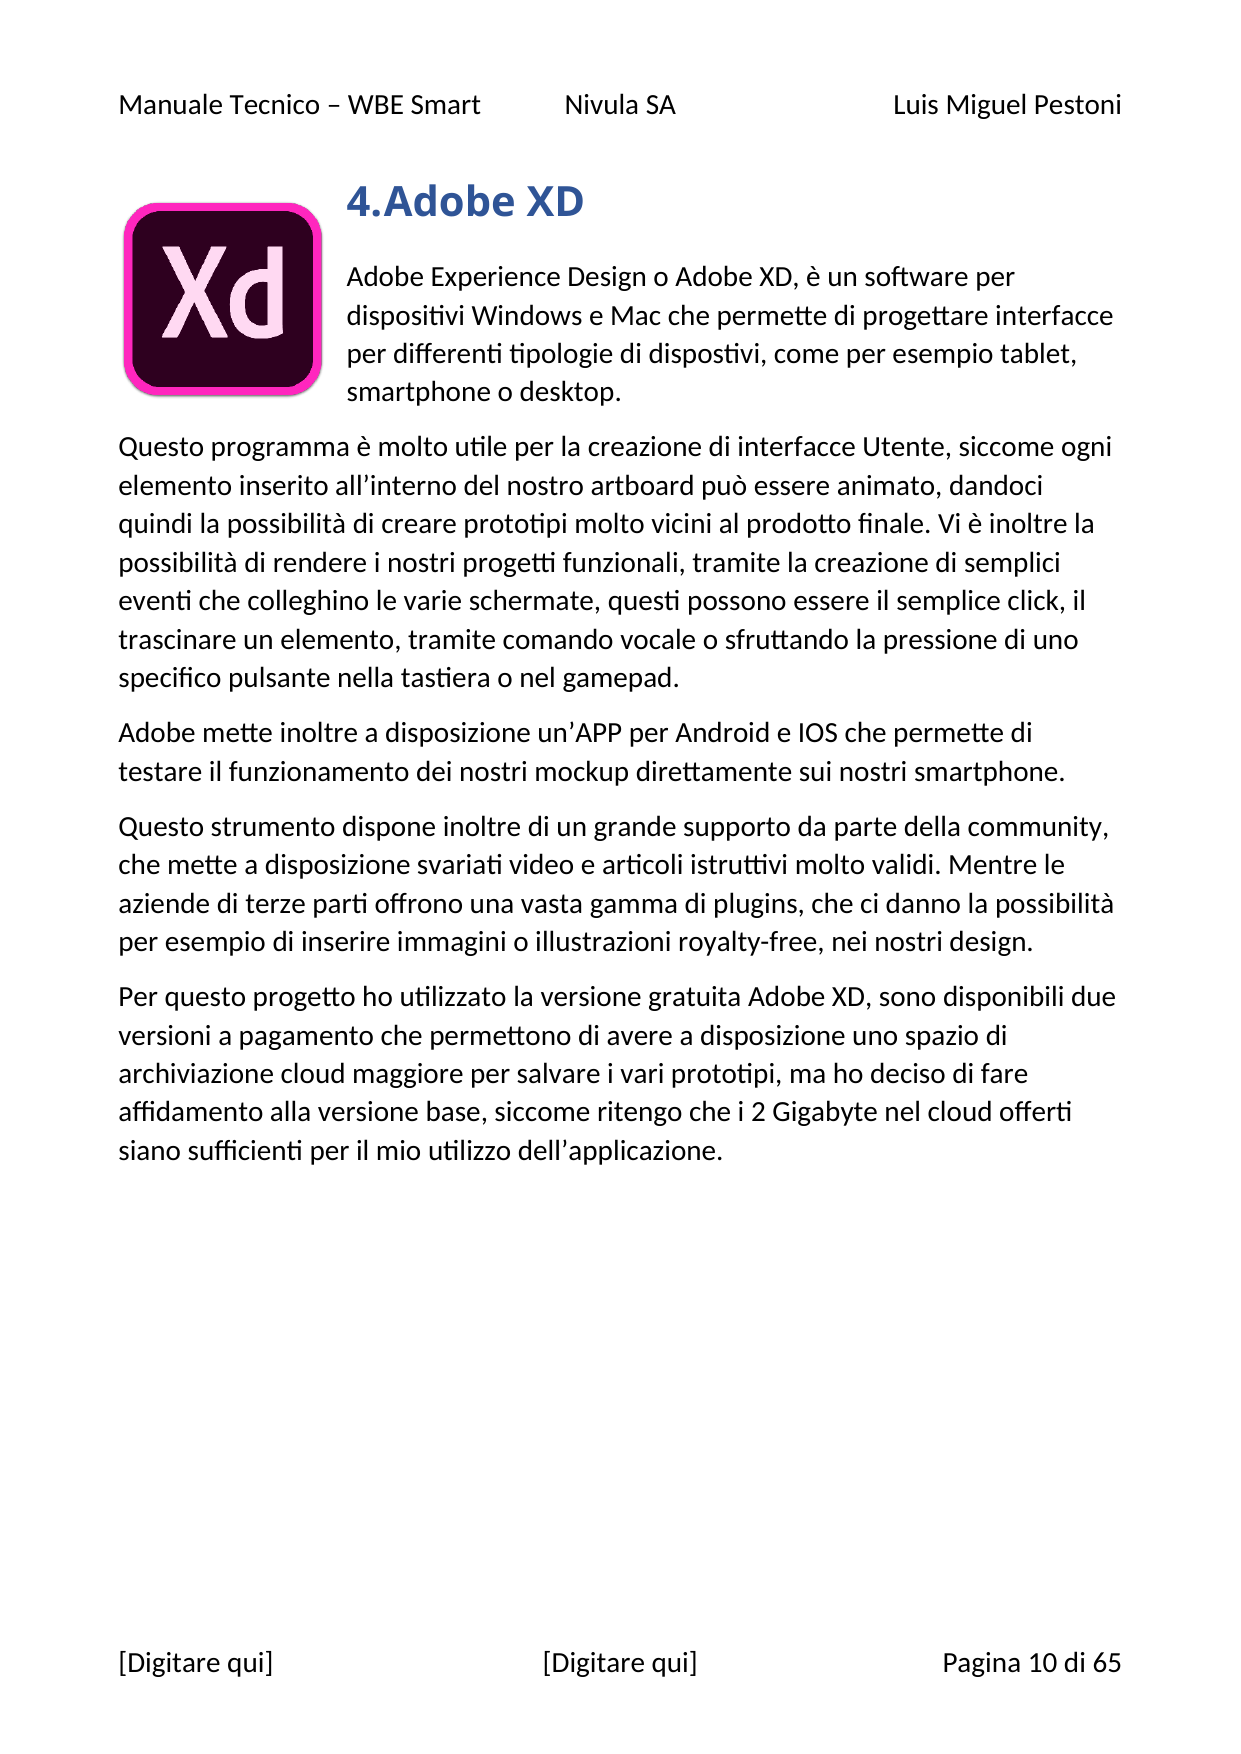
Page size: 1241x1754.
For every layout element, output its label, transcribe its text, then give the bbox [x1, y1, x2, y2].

text Adobe Experience Design o Adobe XD, è un software per dispositivi Windows e Mac che permette di progettare interfacce per differenti tipologie di dispostivi, come per esempio tablet, smartphone o desktop. [328, 258, 1122, 409]
subtitle Adobe XD [118, 172, 1122, 229]
text Questo strumento dispone inoltre di un grande supporto da parte della community, che mette a disposizione svariati video e articoli istruttivi molto validi. Mentre le aziende di terze parti offrono una vasta gamma di plugins, che ci danno la possibilità per esempio di inserire immagini o illustrazioni royalty-free, nei nostri design. [118, 808, 1122, 959]
picture [117, 199, 328, 410]
text Questo programma è molto utile per la creazione di interfacce Utente, siccome ogni elemento inserito all’interno del nostro artboard può essere animato, dandoci quindi la possibilità di creare prototipi molto vicini al prodotto finale. Vi è inoltre la possibilità di rendere i nostri progetti funzionali, tramite la creazione di semplici eventi che colleghino le varie schermate, questi possono essere il semplice click, il trascinare un elemento, tramite comando vocale o sfruttando la pressione di uno specifico pulsante nella tastiera o nel gamepad. [118, 428, 1122, 695]
text Per questo progetto ho utilizzato la versione gratuita Adobe XD, sono disponibili due versioni a pagamento che permettono di avere a disposizione uno spazio di archiviazione cloud maggiore per salvare i vari prototipi, ma ho deciso di fare affidamento alla versione base, siccome ritengo che i 2 Gigabyte nel cloud offerti siano sufficienti per il mio utilizzo dell’applicazione. [118, 978, 1122, 1168]
text Adobe mette inoltre a disposizione un’APP per Android e IOS che permette di testare il funzionamento dei nostri mockup direttamente sui nostri smartphone. [118, 714, 1122, 788]
